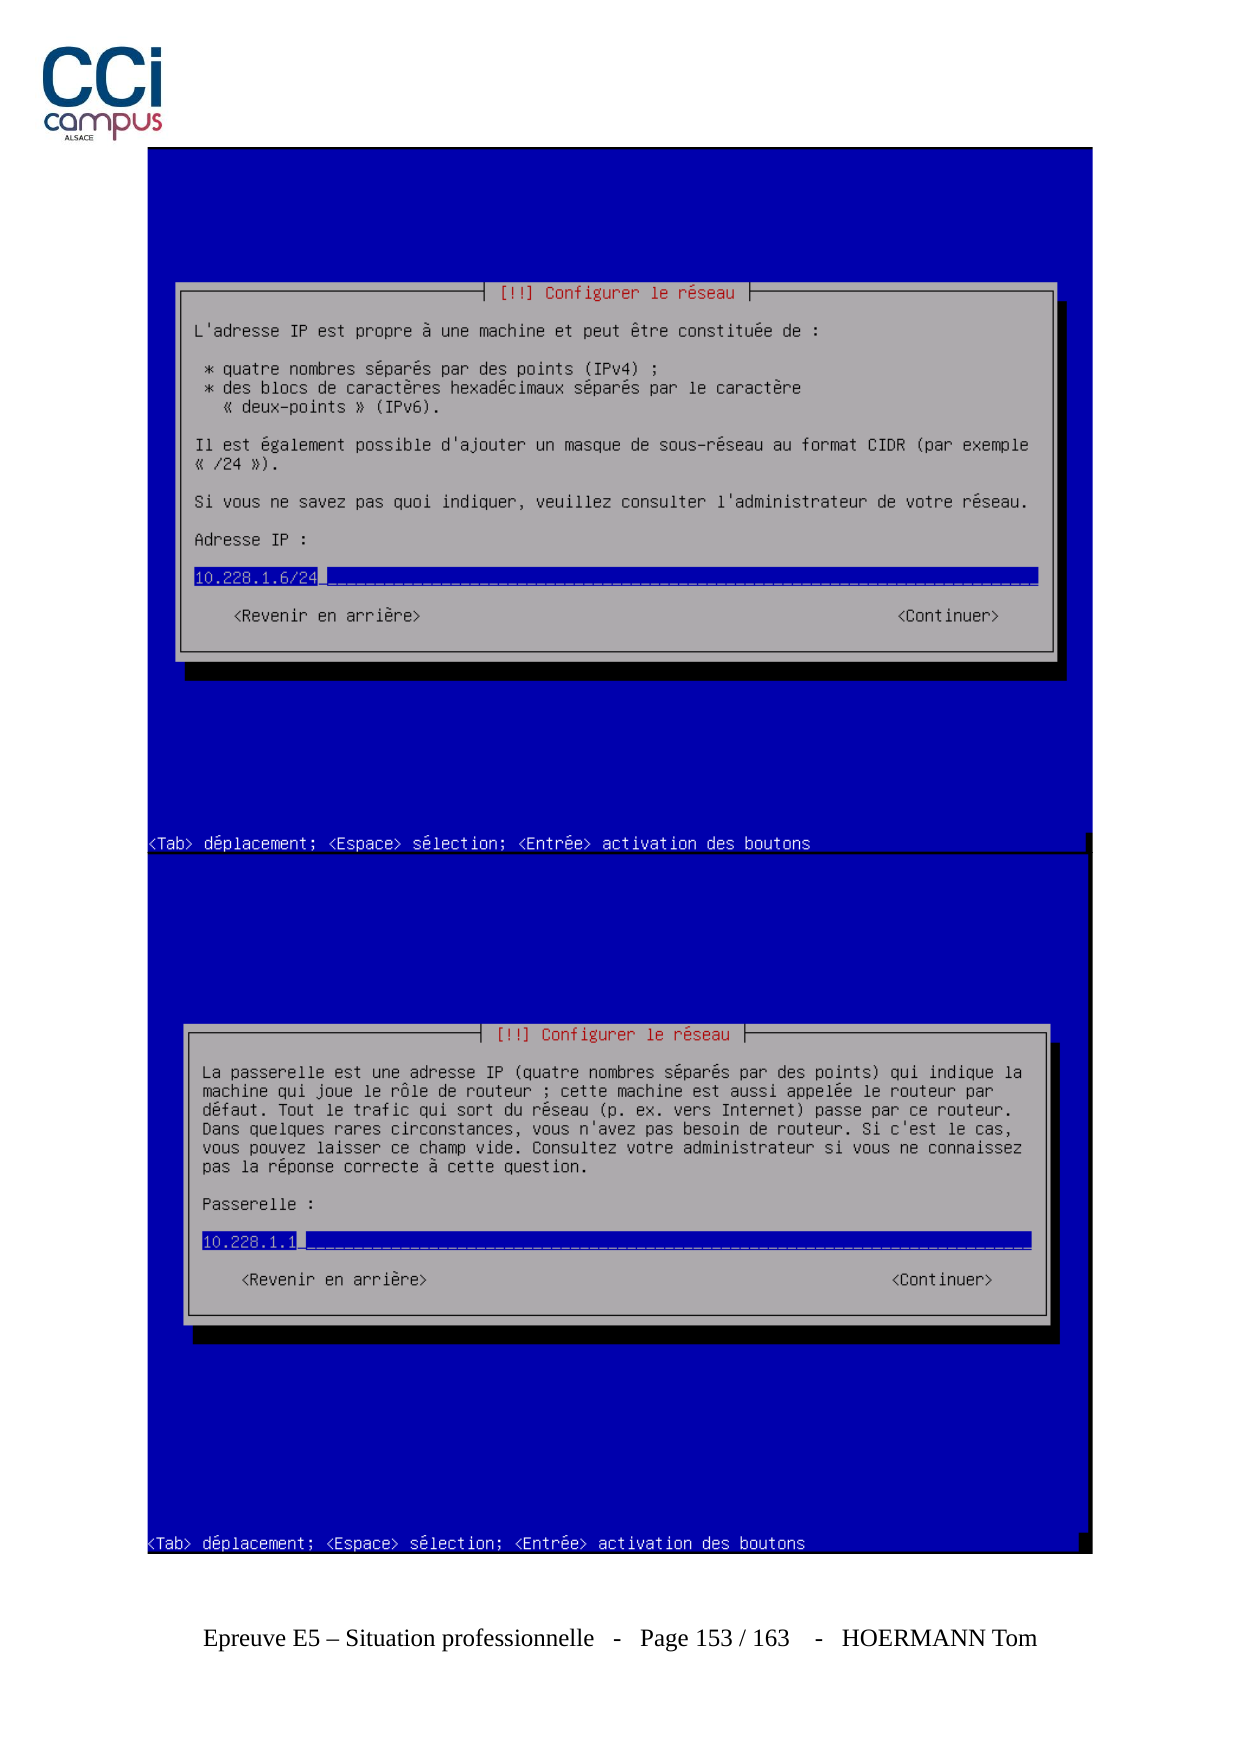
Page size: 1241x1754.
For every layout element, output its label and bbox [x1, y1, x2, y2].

picture [35, 26, 1093, 1554]
